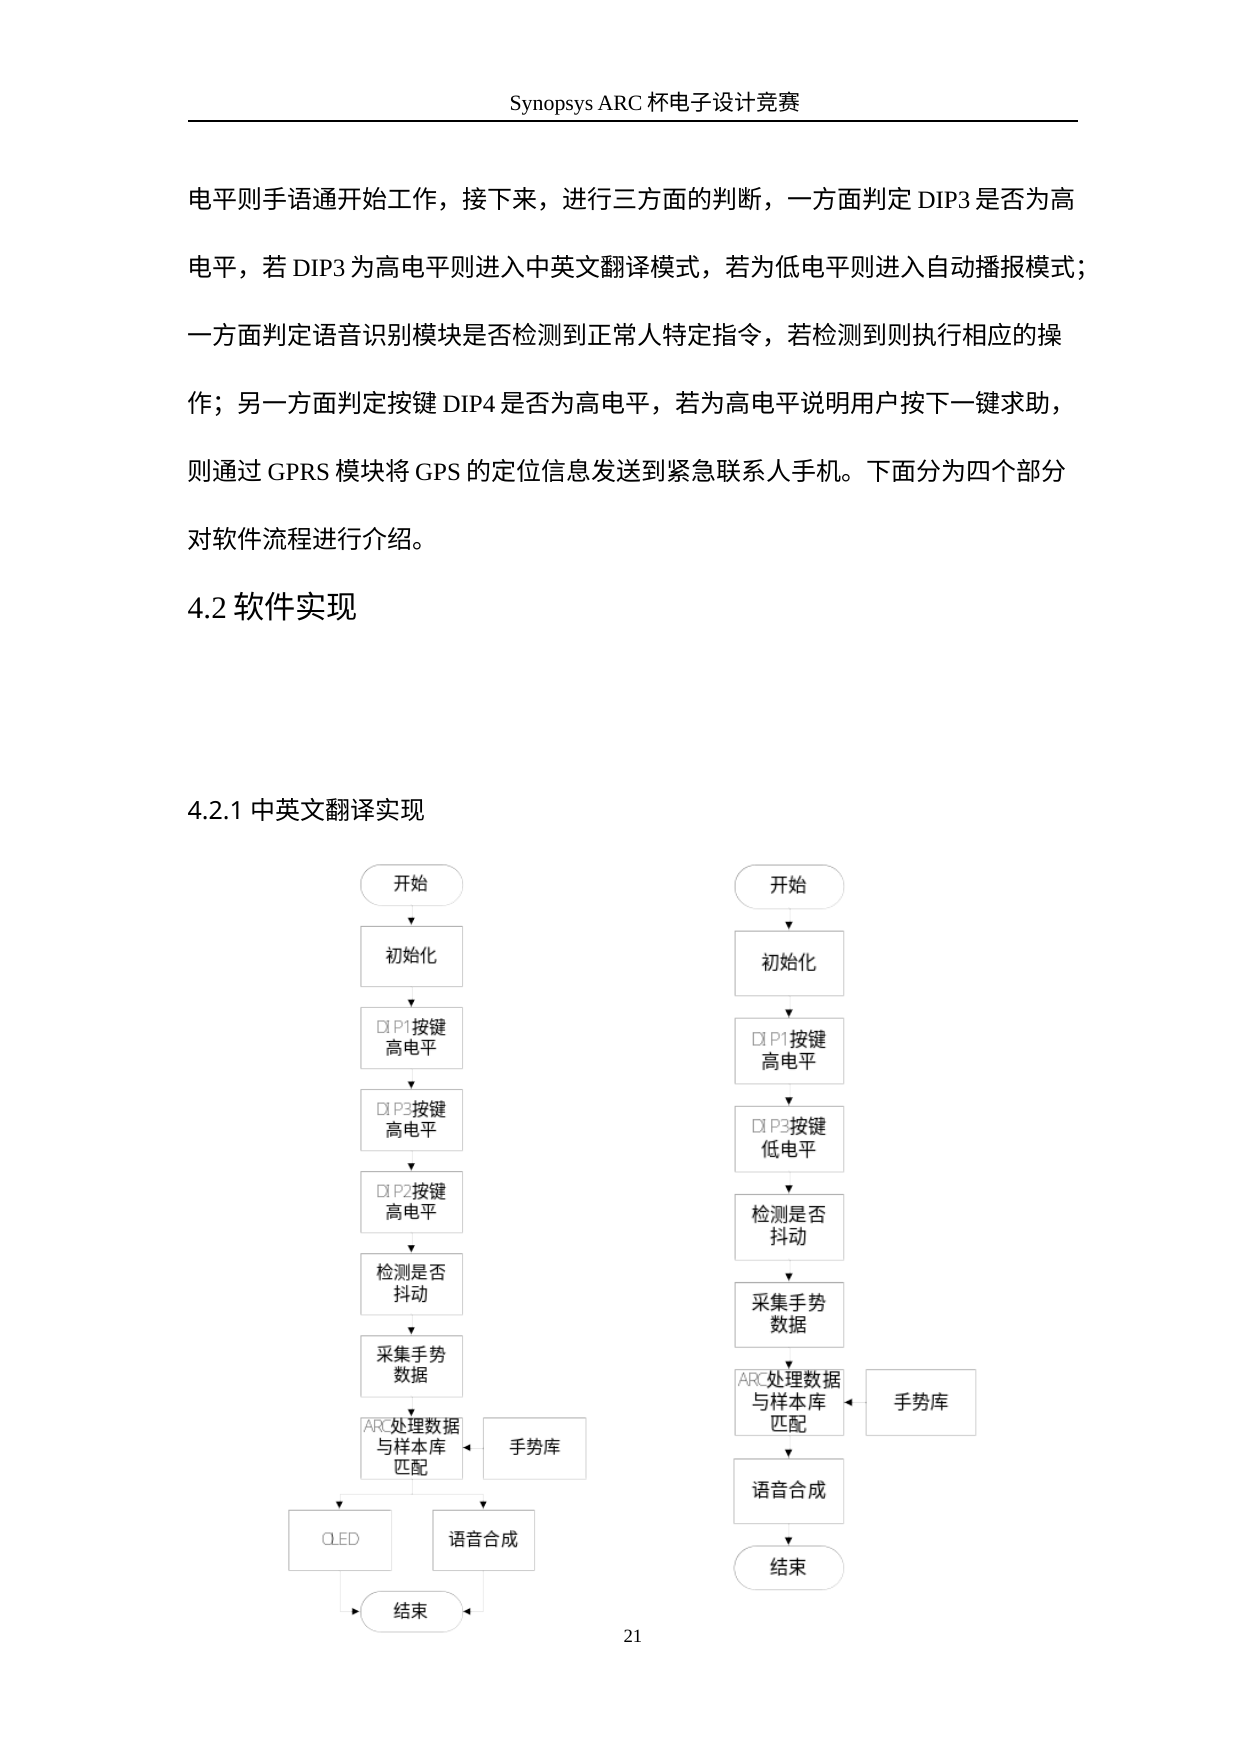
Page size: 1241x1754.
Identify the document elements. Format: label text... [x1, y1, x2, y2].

subtitle 4.2.1 中英文翻译实现 [187, 775, 1078, 843]
subtitle 4.2软件实现 [187, 571, 1078, 639]
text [187, 164, 1078, 571]
